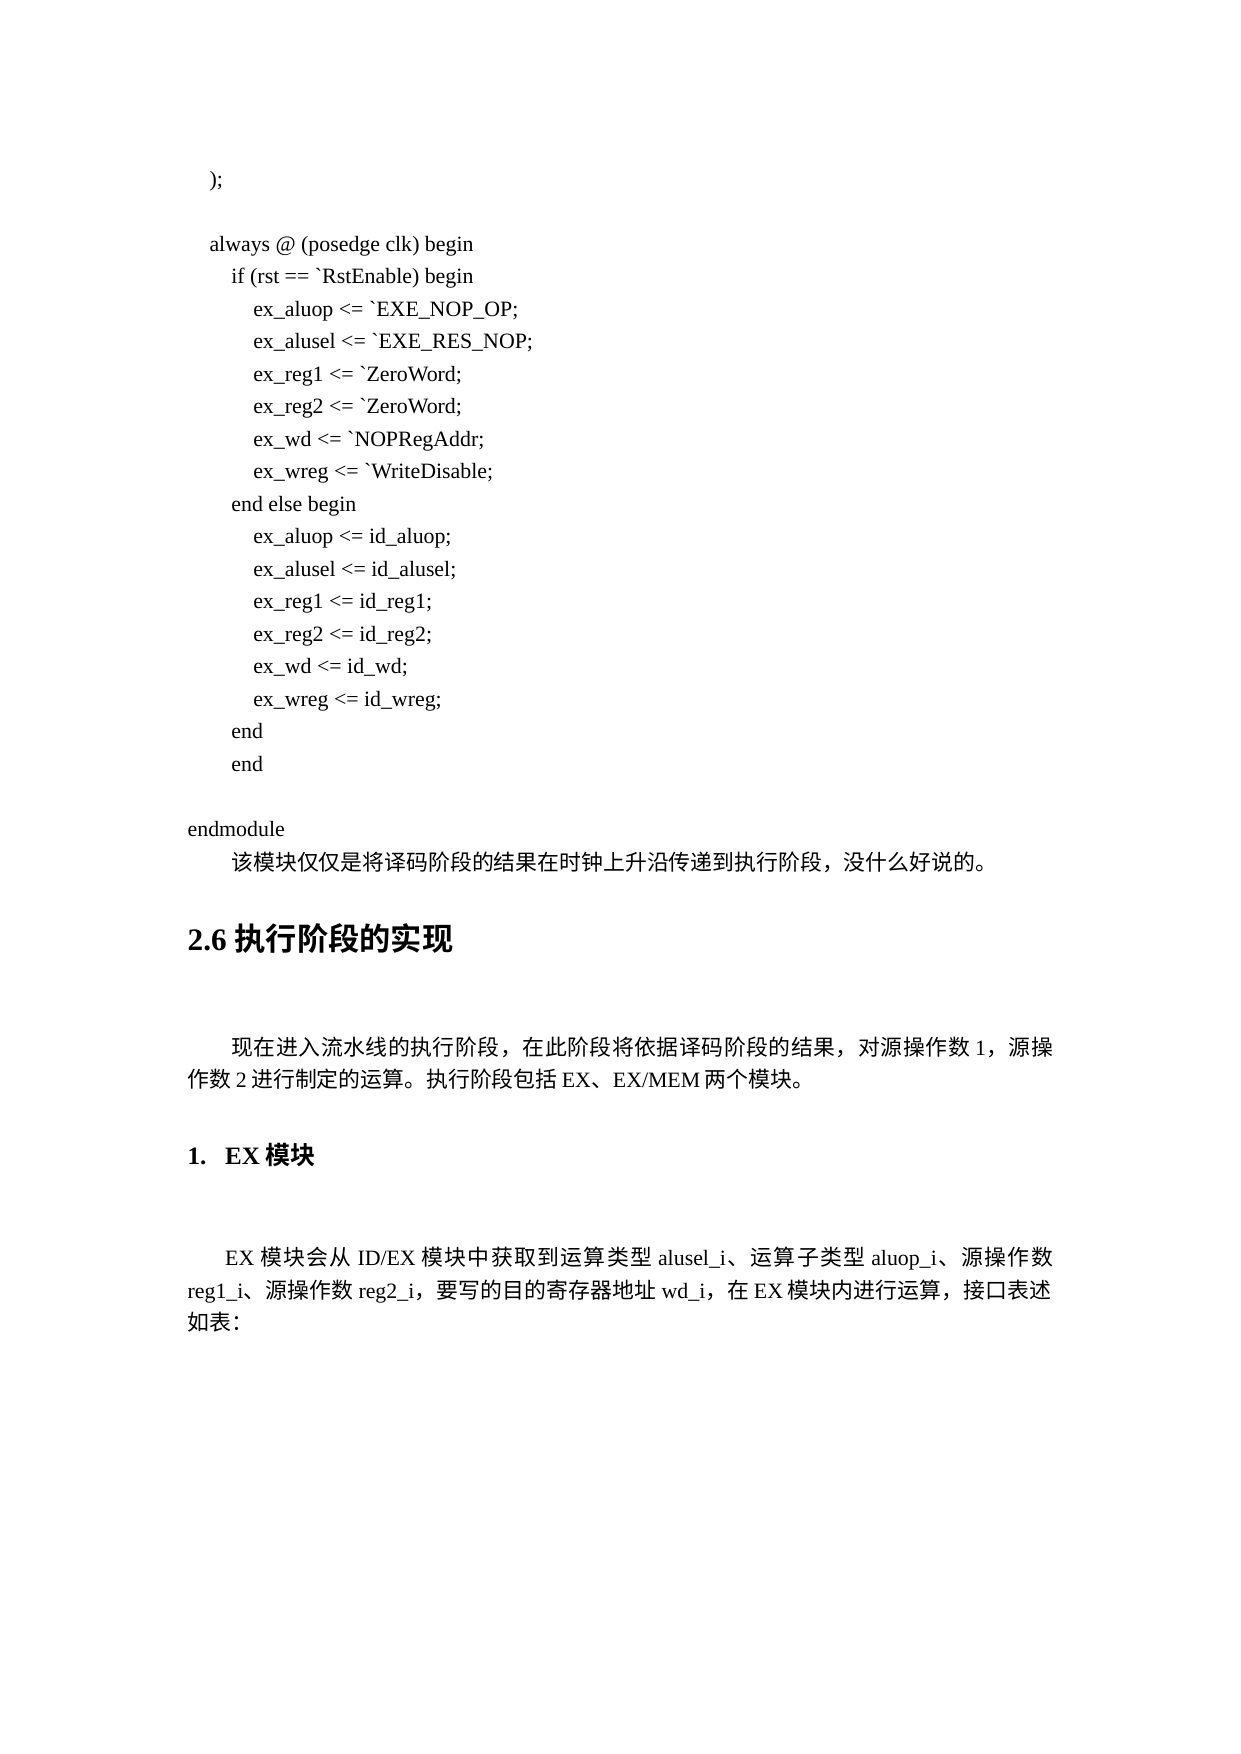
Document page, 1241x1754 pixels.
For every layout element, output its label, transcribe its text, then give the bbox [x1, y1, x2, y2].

text ex_alusel <= id_alusel; [187, 552, 1053, 584]
text ex_alusel <= `EXE_RES_NOP; [187, 324, 1053, 357]
text ex_reg2 <= id_reg2; [187, 617, 1053, 649]
text ex_reg1 <= `ZeroWord; [187, 357, 1053, 389]
text 该模块仅仅是将译码阶段的结果在时钟上升沿传递到执行阶段，没什么好说的。 [187, 844, 1053, 877]
text end [187, 747, 1053, 779]
text ex_wd <= `NOPRegAddr; [187, 422, 1053, 454]
text 现在进入流水线的执行阶段，在此阶段将依据译码阶段的结果，对源操作数1，源操作数2进行制定的运算。执行阶段包括EX、EX/MEM两个模块。 [187, 1029, 1053, 1094]
subtitle 2.6 执行阶段的实现 [187, 904, 1053, 969]
subtitle EX模块 [187, 1121, 1053, 1186]
text always @ (posedge clk) begin [187, 227, 1053, 259]
text ex_wreg <= id_wreg; [187, 682, 1053, 714]
text ex_wreg <= `WriteDisable; [187, 454, 1053, 487]
text if (rst == `RstEnable) begin [187, 259, 1053, 292]
text ex_reg2 <= `ZeroWord; [187, 389, 1053, 422]
text ex_wd <= id_wd; [187, 649, 1053, 682]
text ex_aluop <= id_aluop; [187, 519, 1053, 552]
text ); [187, 162, 1053, 194]
text end [187, 714, 1053, 747]
text EX模块会从ID/EX模块中获取到运算类型alusel_i、运算子类型aluop_i、源操作数reg1_i、源操作数reg2_i，要写的目的寄存器地址wd_i，在EX模块内进行运算，接口表述如表： [187, 1240, 1053, 1337]
text ex_aluop <= `EXE_NOP_OP; [187, 292, 1053, 324]
text endmodule [187, 812, 1053, 844]
text end else begin [187, 487, 1053, 519]
text ex_reg1 <= id_reg1; [187, 584, 1053, 617]
